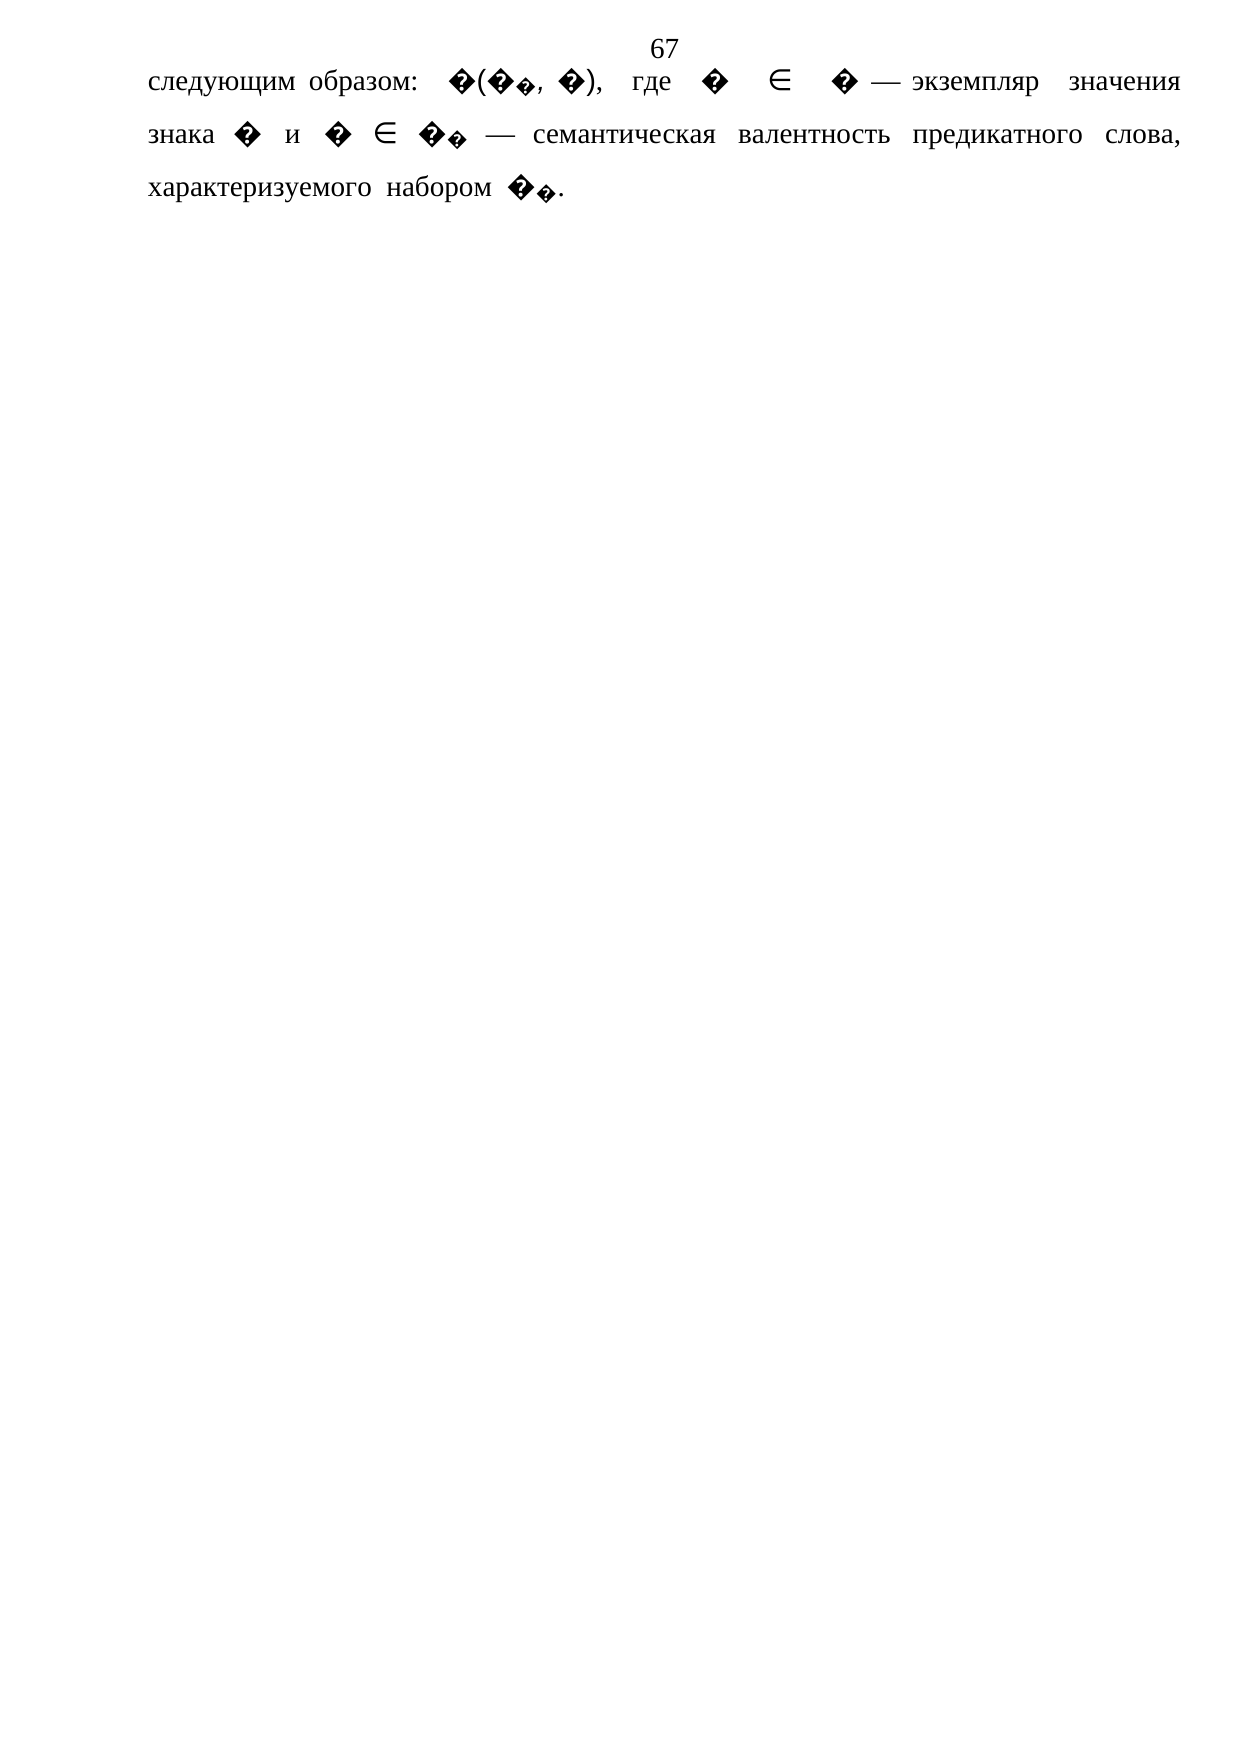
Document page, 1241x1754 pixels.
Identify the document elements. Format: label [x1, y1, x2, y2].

text [148, 62, 1181, 204]
